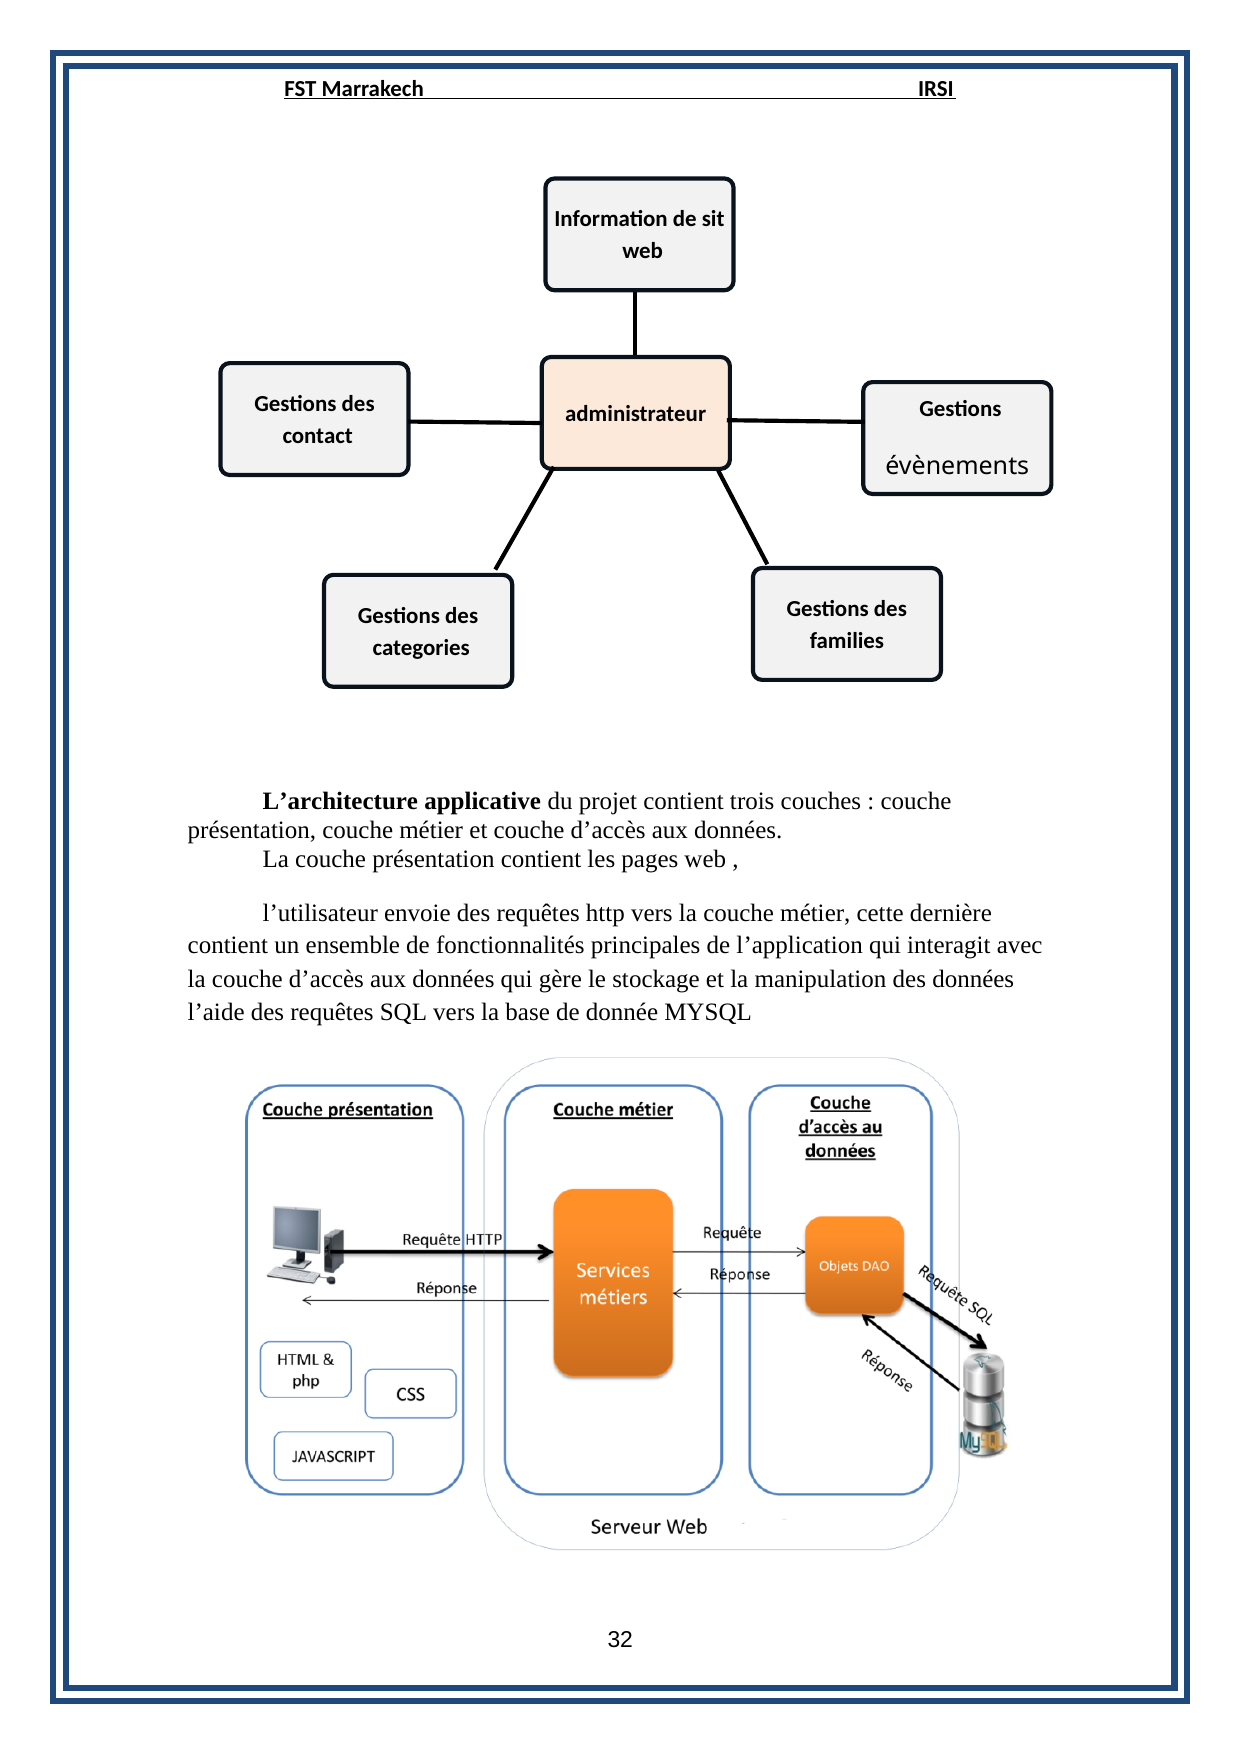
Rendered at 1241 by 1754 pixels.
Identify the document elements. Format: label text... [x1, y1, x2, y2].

text La couche présentation contient les pages web , [187, 844, 1053, 872]
text l’utilisateur envoie des requêtes http vers la couche métier, cette dernière contient un ensemble de fonctionnalités principales de l’application qui interagit avec la couche d’accès aux données qui gère le stockage et la manipulation des données l’aide des requêtes SQL vers la base de donnée MYSQL [187, 898, 1053, 1029]
picture [187, 1029, 1053, 1572]
text L’architecture applicative du projet contient trois couches : couche présentation, couche métier et couche d’accès aux données. [187, 786, 1053, 844]
